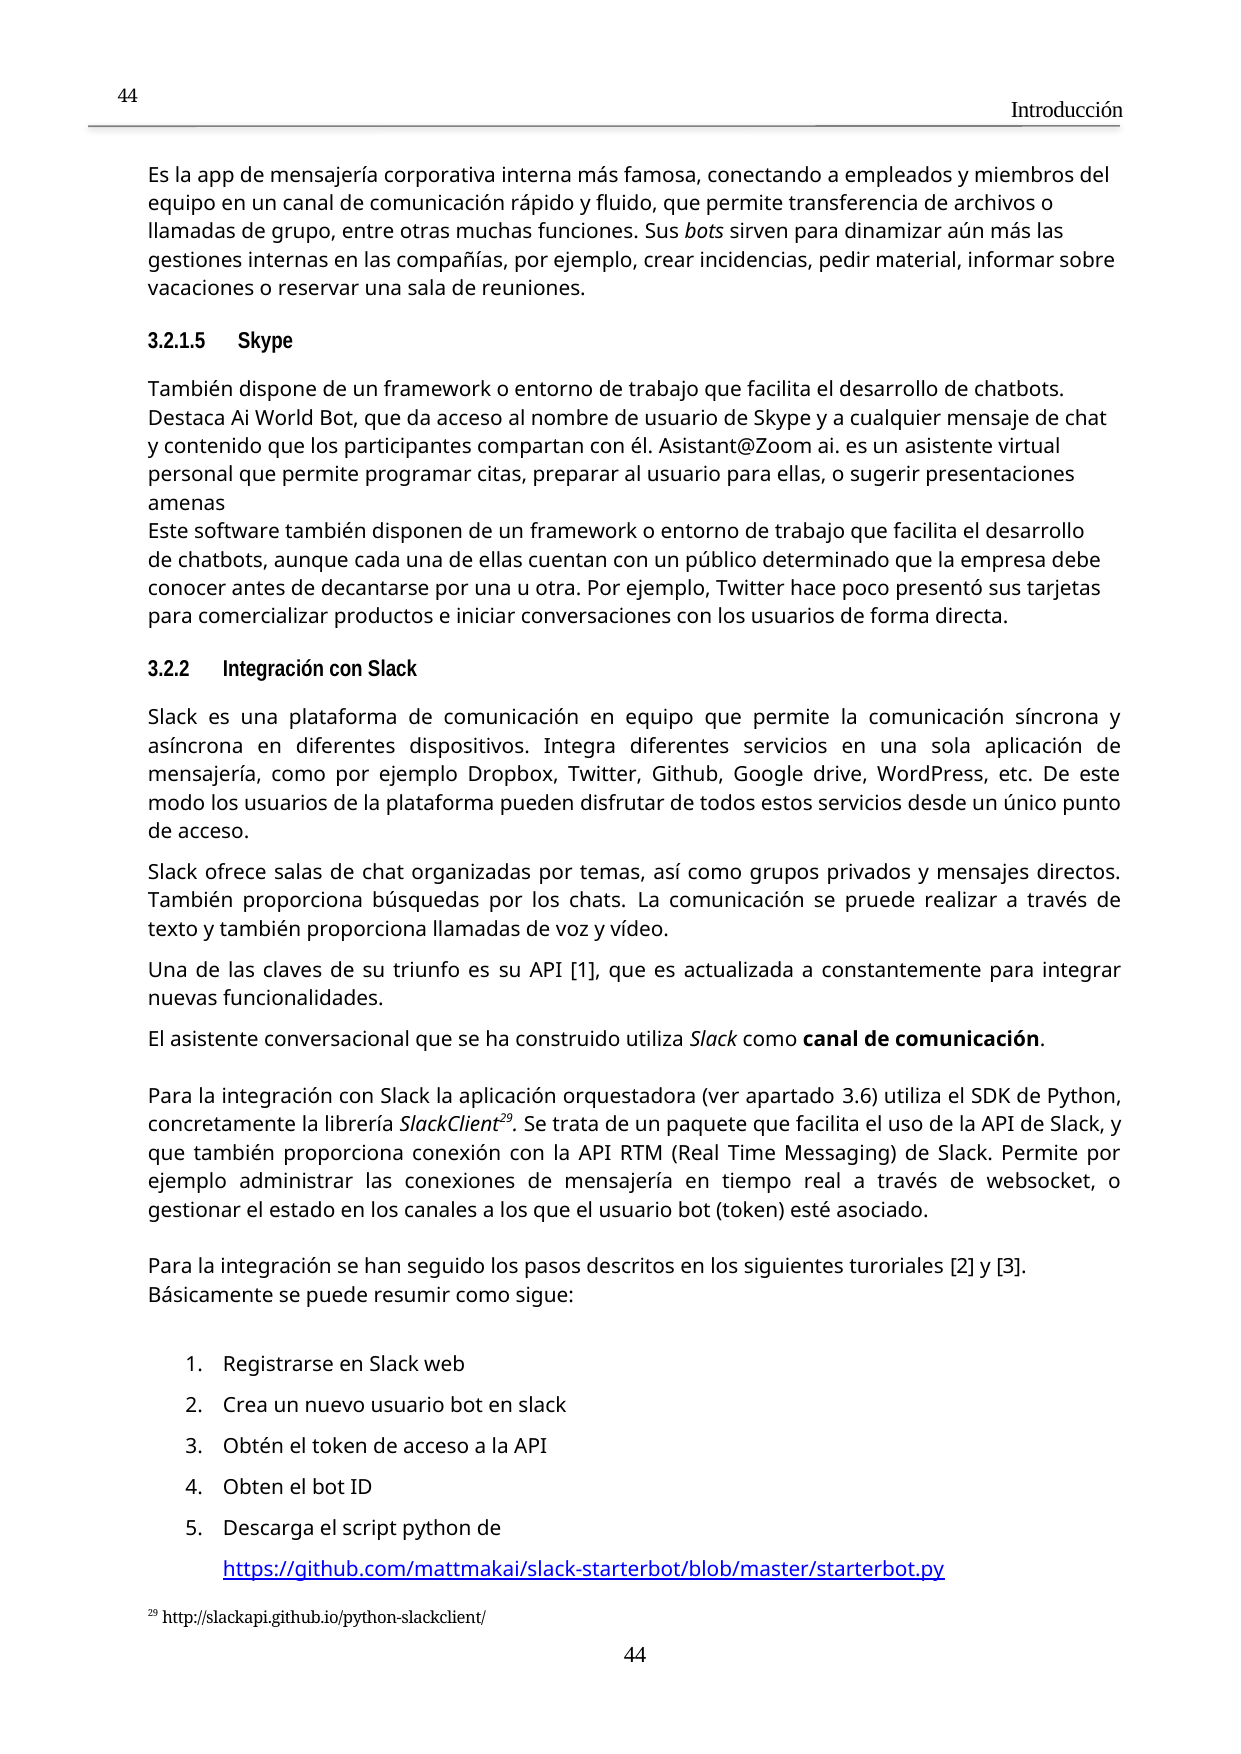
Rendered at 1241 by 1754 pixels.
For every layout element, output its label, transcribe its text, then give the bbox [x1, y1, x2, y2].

text Este software también disponen de un framework o entorno de trabajo que facilita el desarrollo de chatbots, aunque cada una de ellas cuentan con un público determinado que la empresa debe conocer antes de decantarse por una u otra. Por ejemplo, Twitter hace poco presentó sus tarjetas para comercializar productos e iniciar conversaciones con los usuarios de forma directa. [148, 516, 1122, 630]
text También dispone de un framework o entorno de trabajo que facilita el desarrollo de chatbots. Destaca Ai World Bot, que da acceso al nombre de usuario de Skype y a cualquier mensaje de chat y contenido que los participantes compartan con él. Asistant@Zoom ai. es un asistente virtual personal que permite programar citas, preparar al usuario para ellas, o sugerir presentaciones amenas [148, 374, 1122, 516]
text Slack es una plataforma de comunicación en equipo que permite la comunicación síncrona y asíncrona en diferentes dispositivos. Integra diferentes servicios en una sola aplicación de mensajería, como por ejemplo Dropbox, Twitter, Github, Google drive, WordPress, etc. De este modo los usuarios de la plataforma pueden disfrutar de todos estos servicios desde un único punto de acceso. [148, 702, 1122, 844]
subtitle Integración con Slack [148, 655, 1122, 681]
text Para la integración con Slack la aplicación orquestadora (ver apartado 3.6) utiliza el SDK de Python, concretamente la librería SlackClient. Se trata de un paquete que facilita el uso de la API de Slack, y que también proporciona conexión con la API RTM (Real Time Messaging) de Slack. Permite por ejemplo administrar las conexiones de mensajería en tiempo real a través de websocket, o gestionar el estado en los canales a los que el usuario bot (token) esté asociado. [148, 1081, 1122, 1223]
list Descarga el script python de [185, 1513, 1122, 1542]
list Registrarse en Slack web [185, 1349, 1122, 1378]
text El asistente conversacional que se ha construido utiliza Slack como canal de comunicación. [148, 1024, 1122, 1053]
subtitle Skype [148, 327, 1122, 353]
text Para la integración se han seguido los pasos descritos en los siguientes turoriales y . Básicamente se puede resumir como sigue: [148, 1252, 1122, 1308]
text Es la app de mensajería corporativa interna más famosa, conectando a empleados y miembros del equipo en un canal de comunicación rápido y fluido, que permite transferencia de archivos o llamadas de grupo, entre otras muchas funciones. Sus bots sirven para dinamizar aún más las gestiones internas en las compañías, por ejemplo, crear incidencias, pedir material, informar sobre vacaciones o reservar una sala de reuniones. [148, 160, 1122, 302]
text Una de las claves de su triunfo es su API , que es actualizada a constantemente para integrar nuevas funcionalidades. [148, 955, 1122, 1012]
text Slack ofrece salas de chat organizadas por temas, así como grupos privados y mensajes directos. También proporciona búsquedas por los chats. La comunicación se pruede realizar a través de texto y también proporciona llamadas de voz y vídeo. [148, 857, 1122, 942]
list Obten el bot ID [185, 1472, 1122, 1501]
text https://github.com/mattmakai/slack-starterbot/blob/master/starterbot.py [223, 1554, 1122, 1583]
list Obtén el token de acceso a la API [185, 1431, 1122, 1460]
list Crea un nuevo usuario bot en slack [185, 1390, 1122, 1419]
